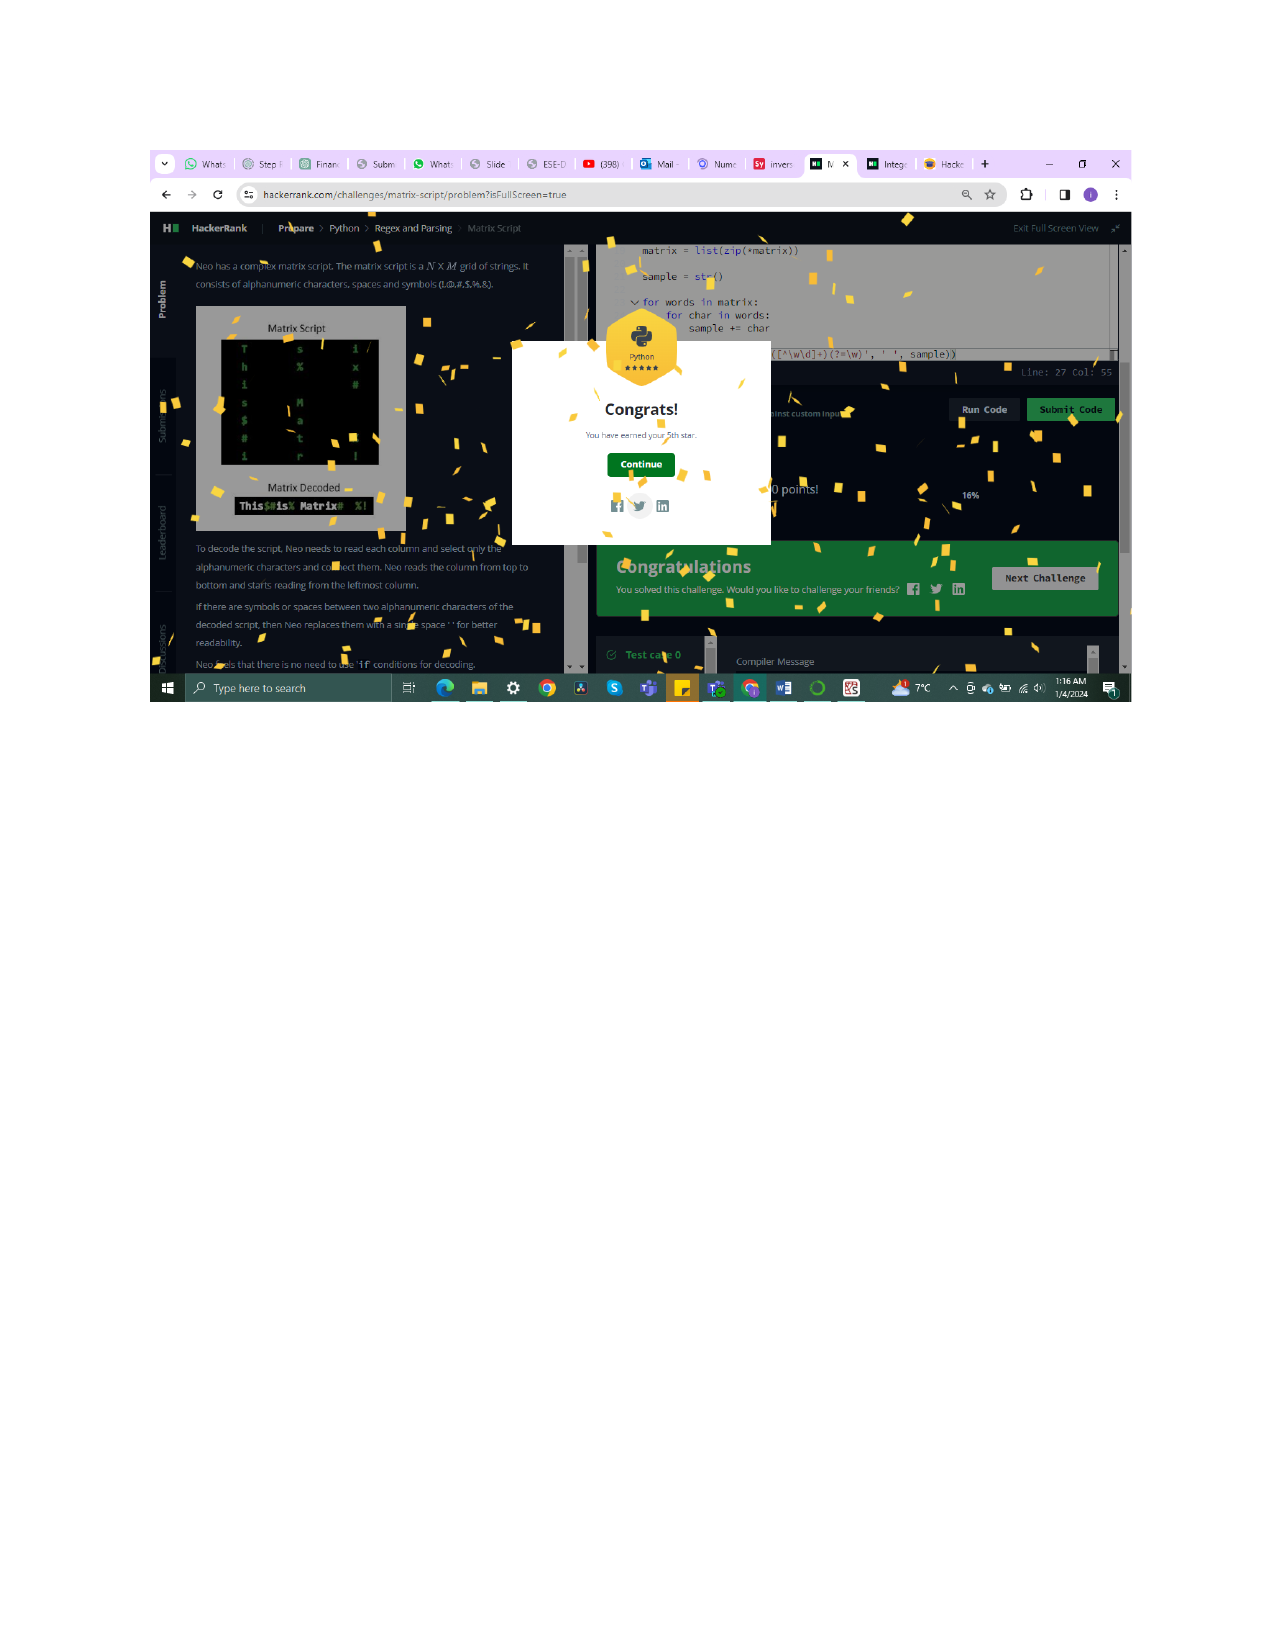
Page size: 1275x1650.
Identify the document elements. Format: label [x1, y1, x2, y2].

picture [150, 150, 1132, 702]
